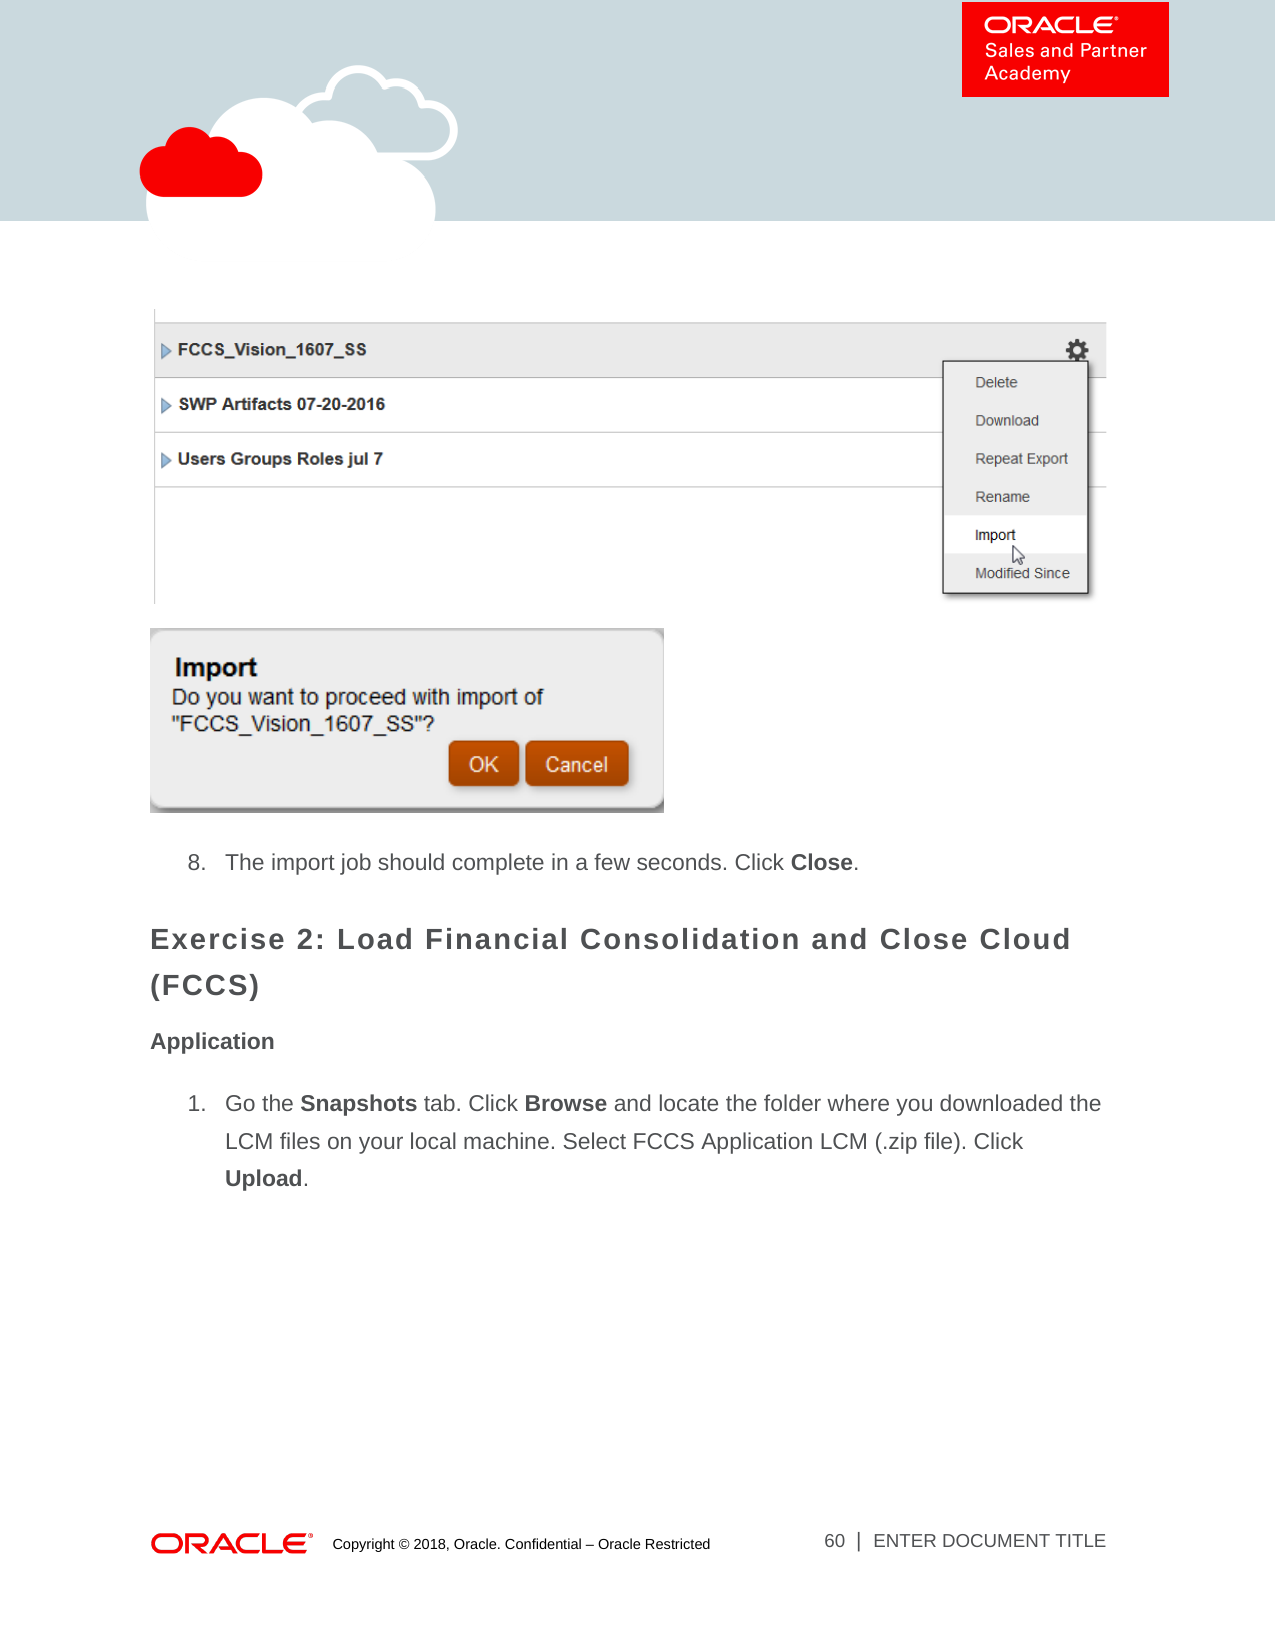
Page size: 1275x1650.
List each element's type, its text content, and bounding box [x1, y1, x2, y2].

subtitle Exercise 2: Load Financial Consolidation and Close Cloud (FCCS) [150, 912, 1106, 1004]
picture [150, 1514, 327, 1574]
picture [0, 0, 1275, 267]
picture [150, 628, 664, 813]
text The import job should complete in a few seconds. Click Close. [187, 837, 1106, 875]
picture [150, 309, 1107, 604]
list Go the Snapshots tab. Click Browse and locate the folder where you downloaded the LCM files on your local machine. Select FCCS Application LCM (.zip file). Click Upload. [187, 1079, 1106, 1192]
text Application [150, 1017, 1106, 1054]
